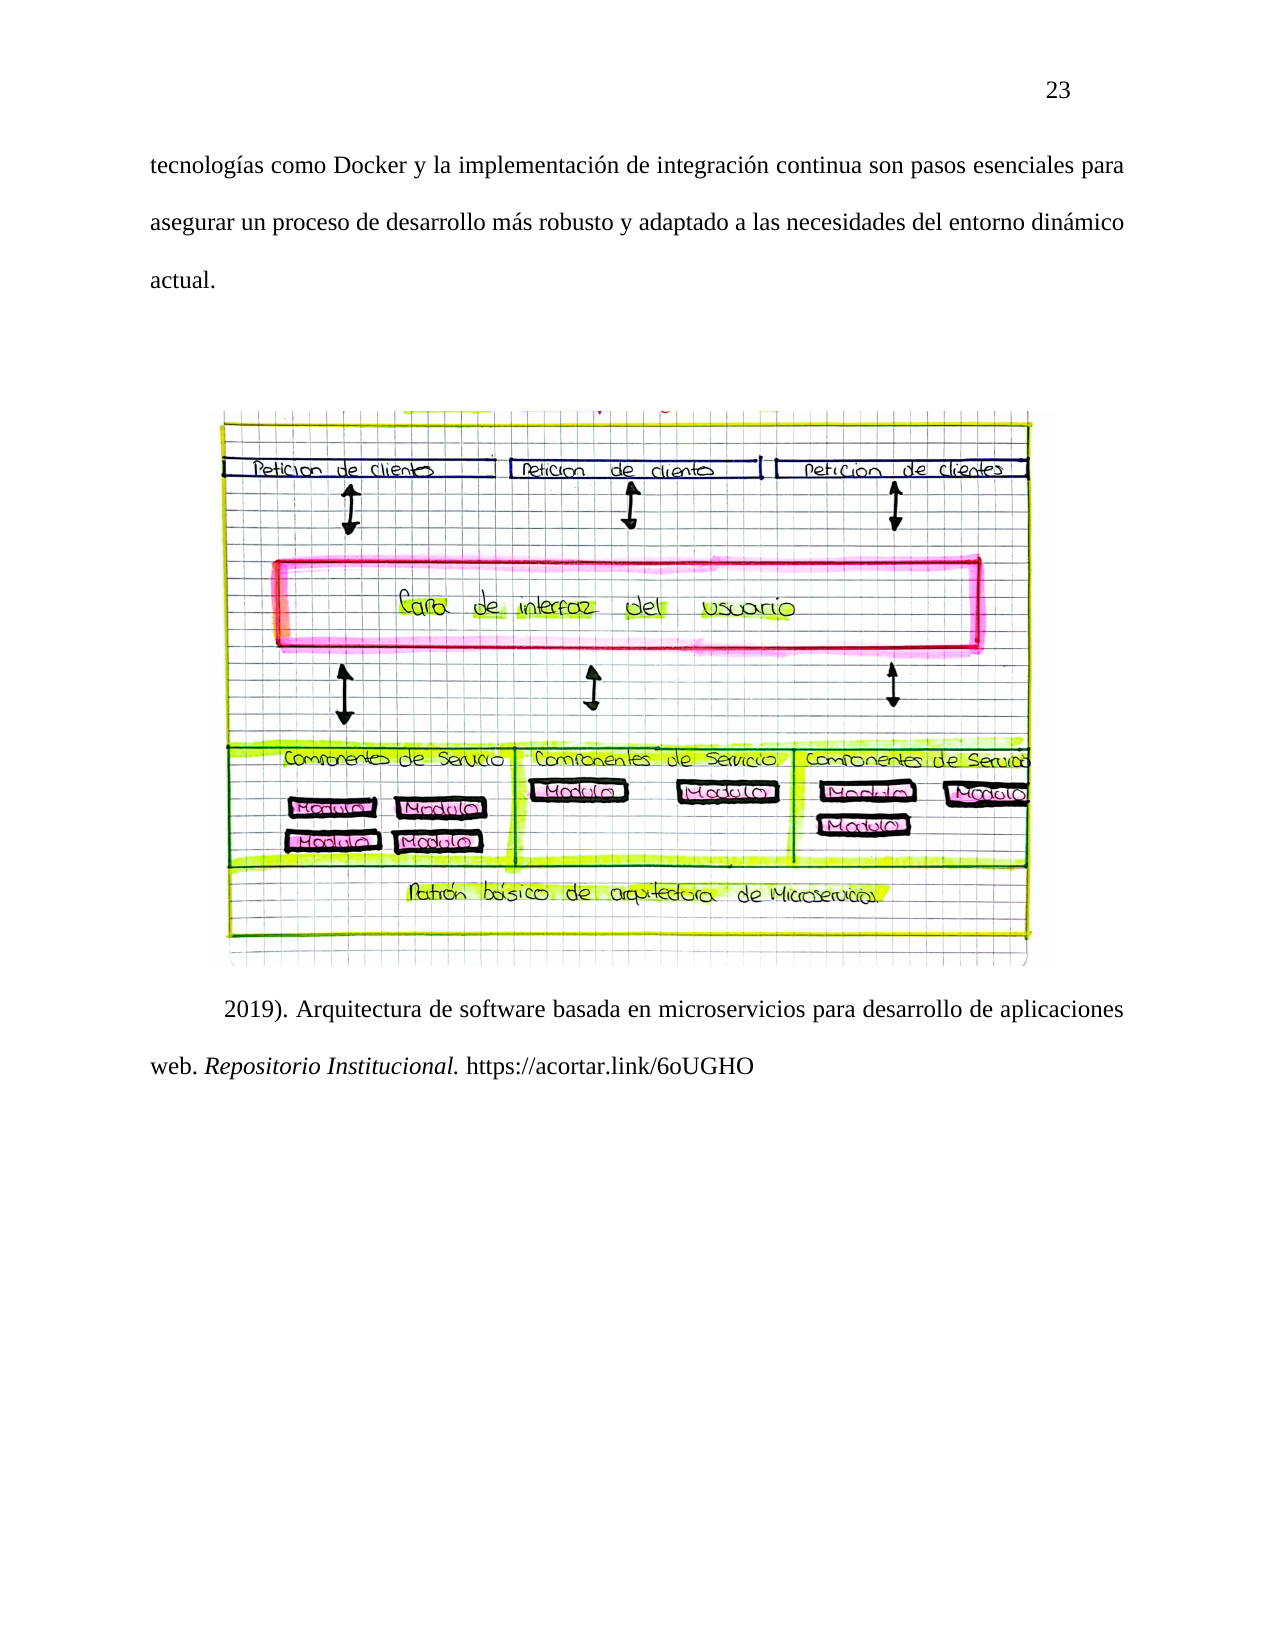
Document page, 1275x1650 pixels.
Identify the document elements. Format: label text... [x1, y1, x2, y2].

picture [206, 411, 1060, 966]
text 2019). Arquitectura de software basada en microservicios para desarrollo de aplicaciones web. Repositorio Institucional. https://acortar.link/6oUGHO [150, 582, 1125, 1080]
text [150, 150, 1125, 294]
